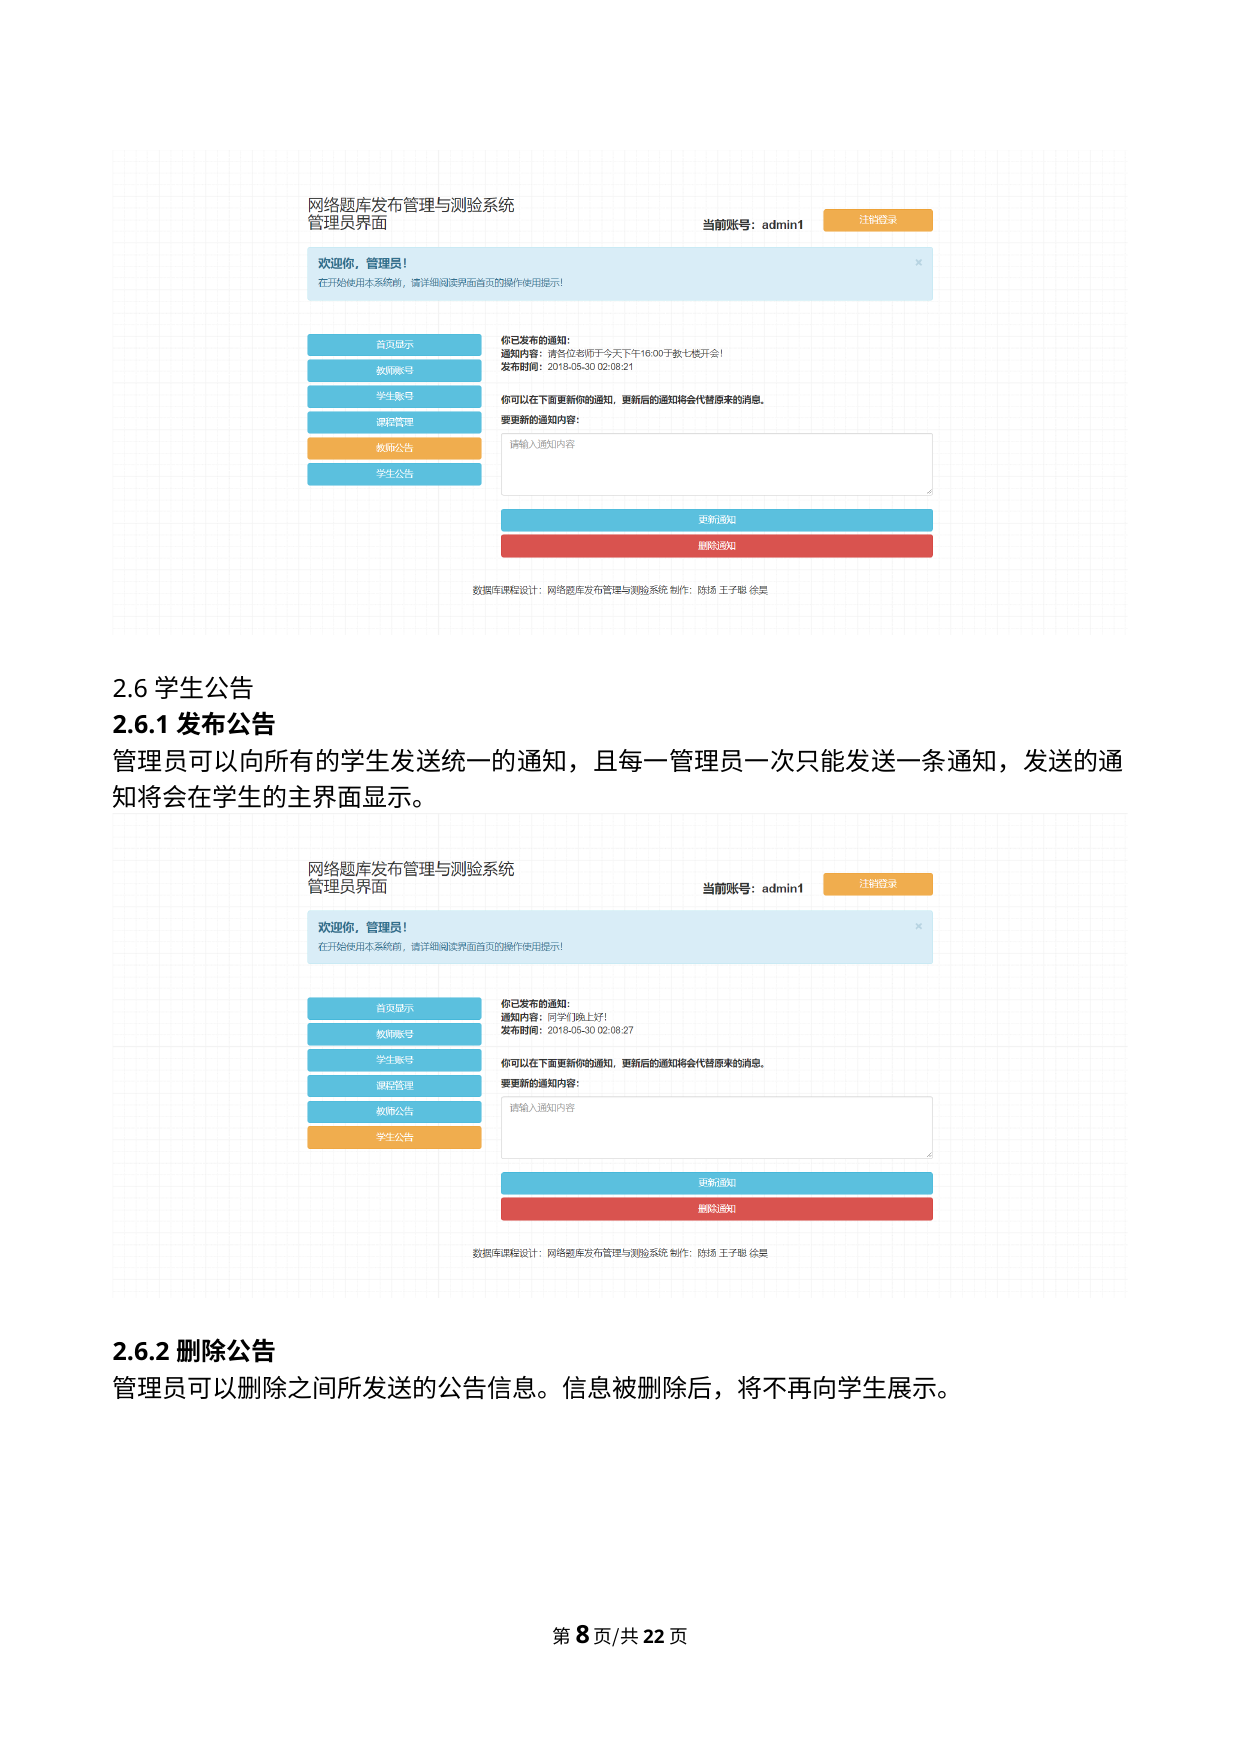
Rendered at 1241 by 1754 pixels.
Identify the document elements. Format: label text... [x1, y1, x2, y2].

text 管理员可以向所有的学生发送统一的通知，且每一管理员一次只能发送一条通知，发送的通知将会在学生的主界面显示。 [112, 741, 1128, 813]
picture [112, 813, 1128, 1298]
text 管理员可以删除之间所发送的公告信息。信息被删除后，将不再向学生展示。 [112, 1368, 1128, 1404]
picture [112, 150, 1128, 635]
text 2.6.2 删除公告 [112, 1332, 1128, 1368]
text 2.6.1 发布公告 [112, 705, 1128, 741]
text 2.6 学生公告 [112, 668, 1128, 705]
